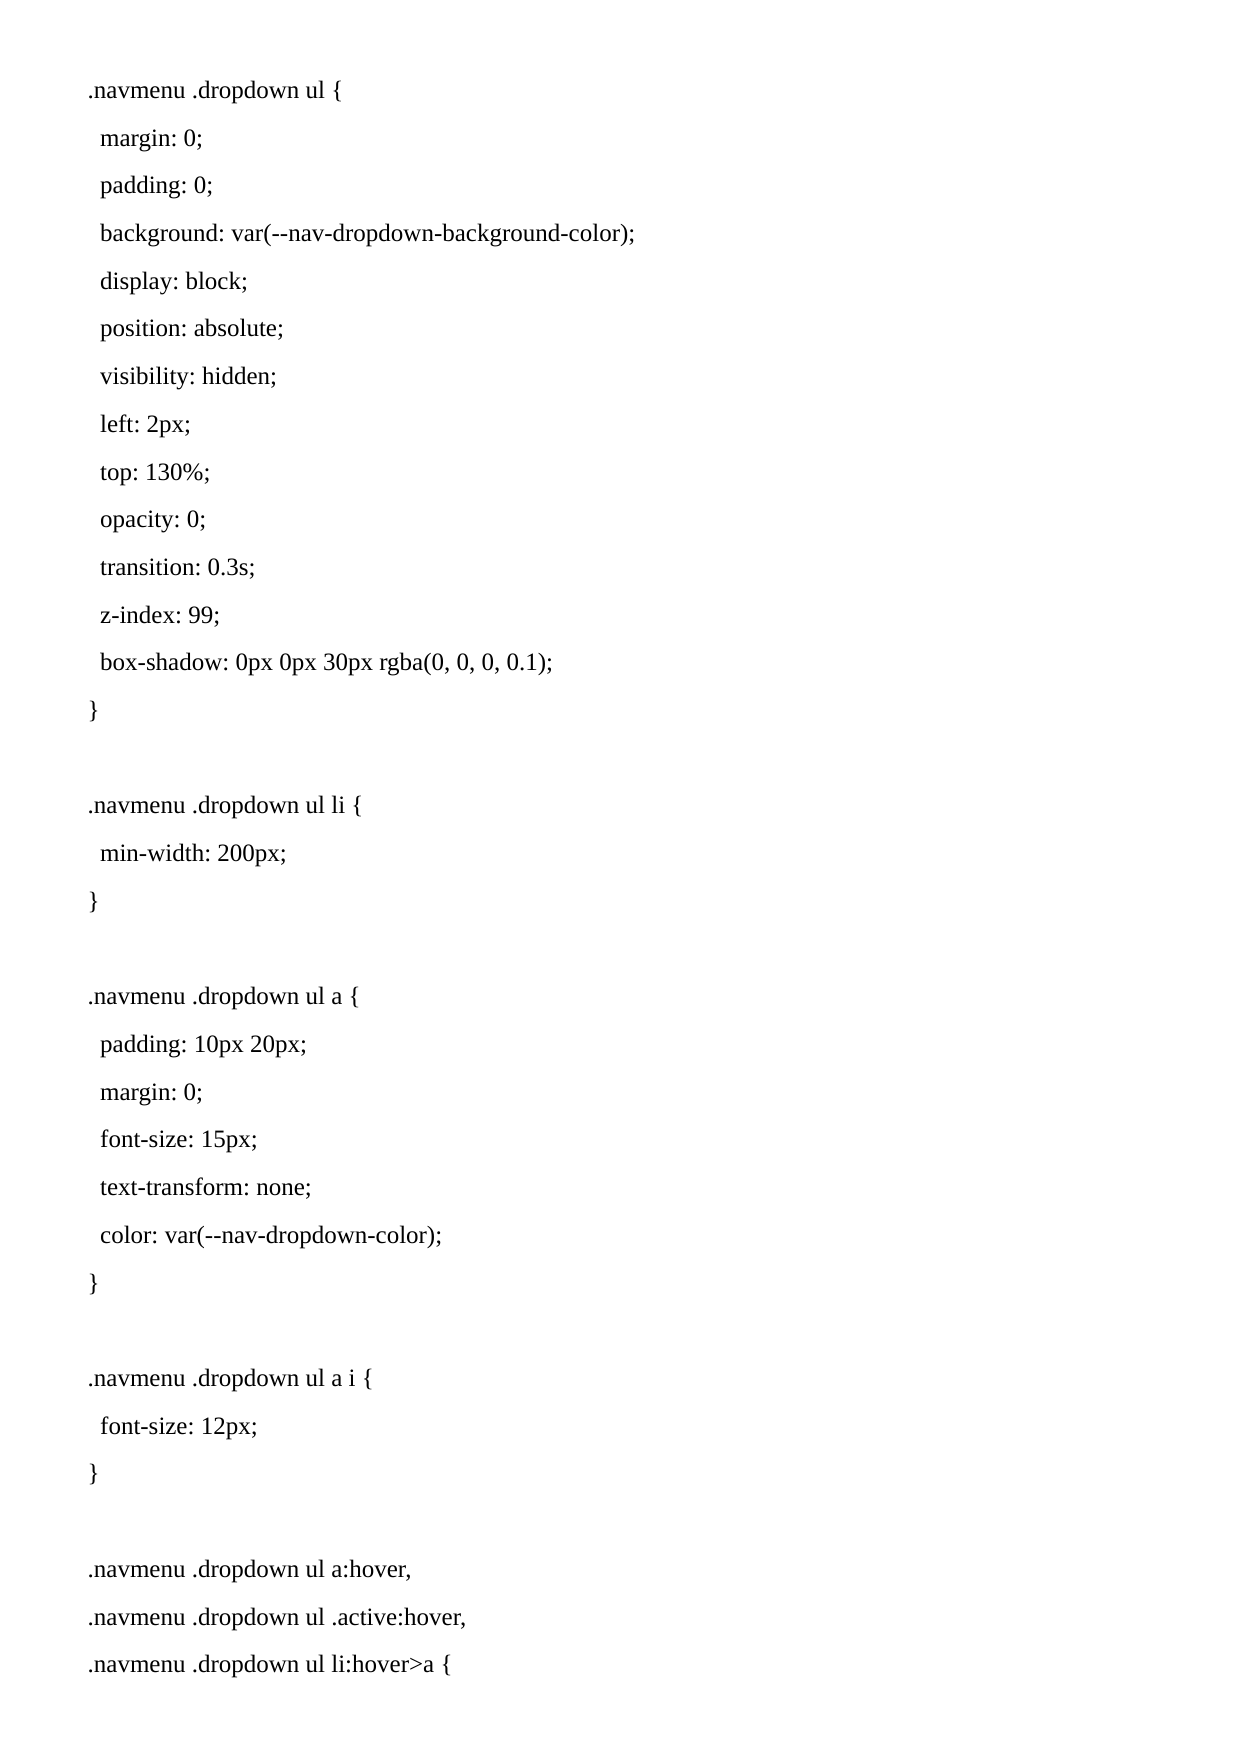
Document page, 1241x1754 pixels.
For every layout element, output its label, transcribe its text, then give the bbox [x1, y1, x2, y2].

text text-transform: none; [75, 1172, 1165, 1201]
text box-shadow: 0px 0px 30px rgba(0, 0, 0, 0.1); [75, 647, 1165, 676]
text font-size: 12px; [75, 1411, 1165, 1439]
text .navmenu .dropdown ul .active:hover, [75, 1602, 1165, 1630]
text .navmenu .dropdown ul li:hover>a { [75, 1649, 1165, 1678]
text margin: 0; [75, 1077, 1165, 1106]
text } [75, 1458, 1165, 1487]
text margin: 0; [75, 123, 1165, 151]
text .navmenu .dropdown ul { [75, 75, 1165, 104]
text background: var(--nav-dropdown-background-color); [75, 218, 1165, 247]
text color: var(--nav-dropdown-color); [75, 1220, 1165, 1249]
text .navmenu .dropdown ul li { [75, 791, 1165, 819]
text position: absolute; [75, 313, 1165, 342]
text padding: 10px 20px; [75, 1029, 1165, 1058]
text min-width: 200px; [75, 838, 1165, 867]
text .navmenu .dropdown ul a { [75, 981, 1165, 1010]
text font-size: 15px; [75, 1124, 1165, 1153]
text left: 2px; [75, 409, 1165, 438]
text } [75, 695, 1165, 724]
text } [75, 886, 1165, 915]
text padding: 0; [75, 170, 1165, 199]
text .navmenu .dropdown ul a:hover, [75, 1554, 1165, 1583]
text visibility: hidden; [75, 361, 1165, 390]
text .navmenu .dropdown ul a i { [75, 1363, 1165, 1392]
text z-index: 99; [75, 600, 1165, 628]
text top: 130%; [75, 457, 1165, 485]
text } [75, 1268, 1165, 1296]
text display: block; [75, 266, 1165, 294]
text opacity: 0; [75, 504, 1165, 533]
text transition: 0.3s; [75, 552, 1165, 581]
